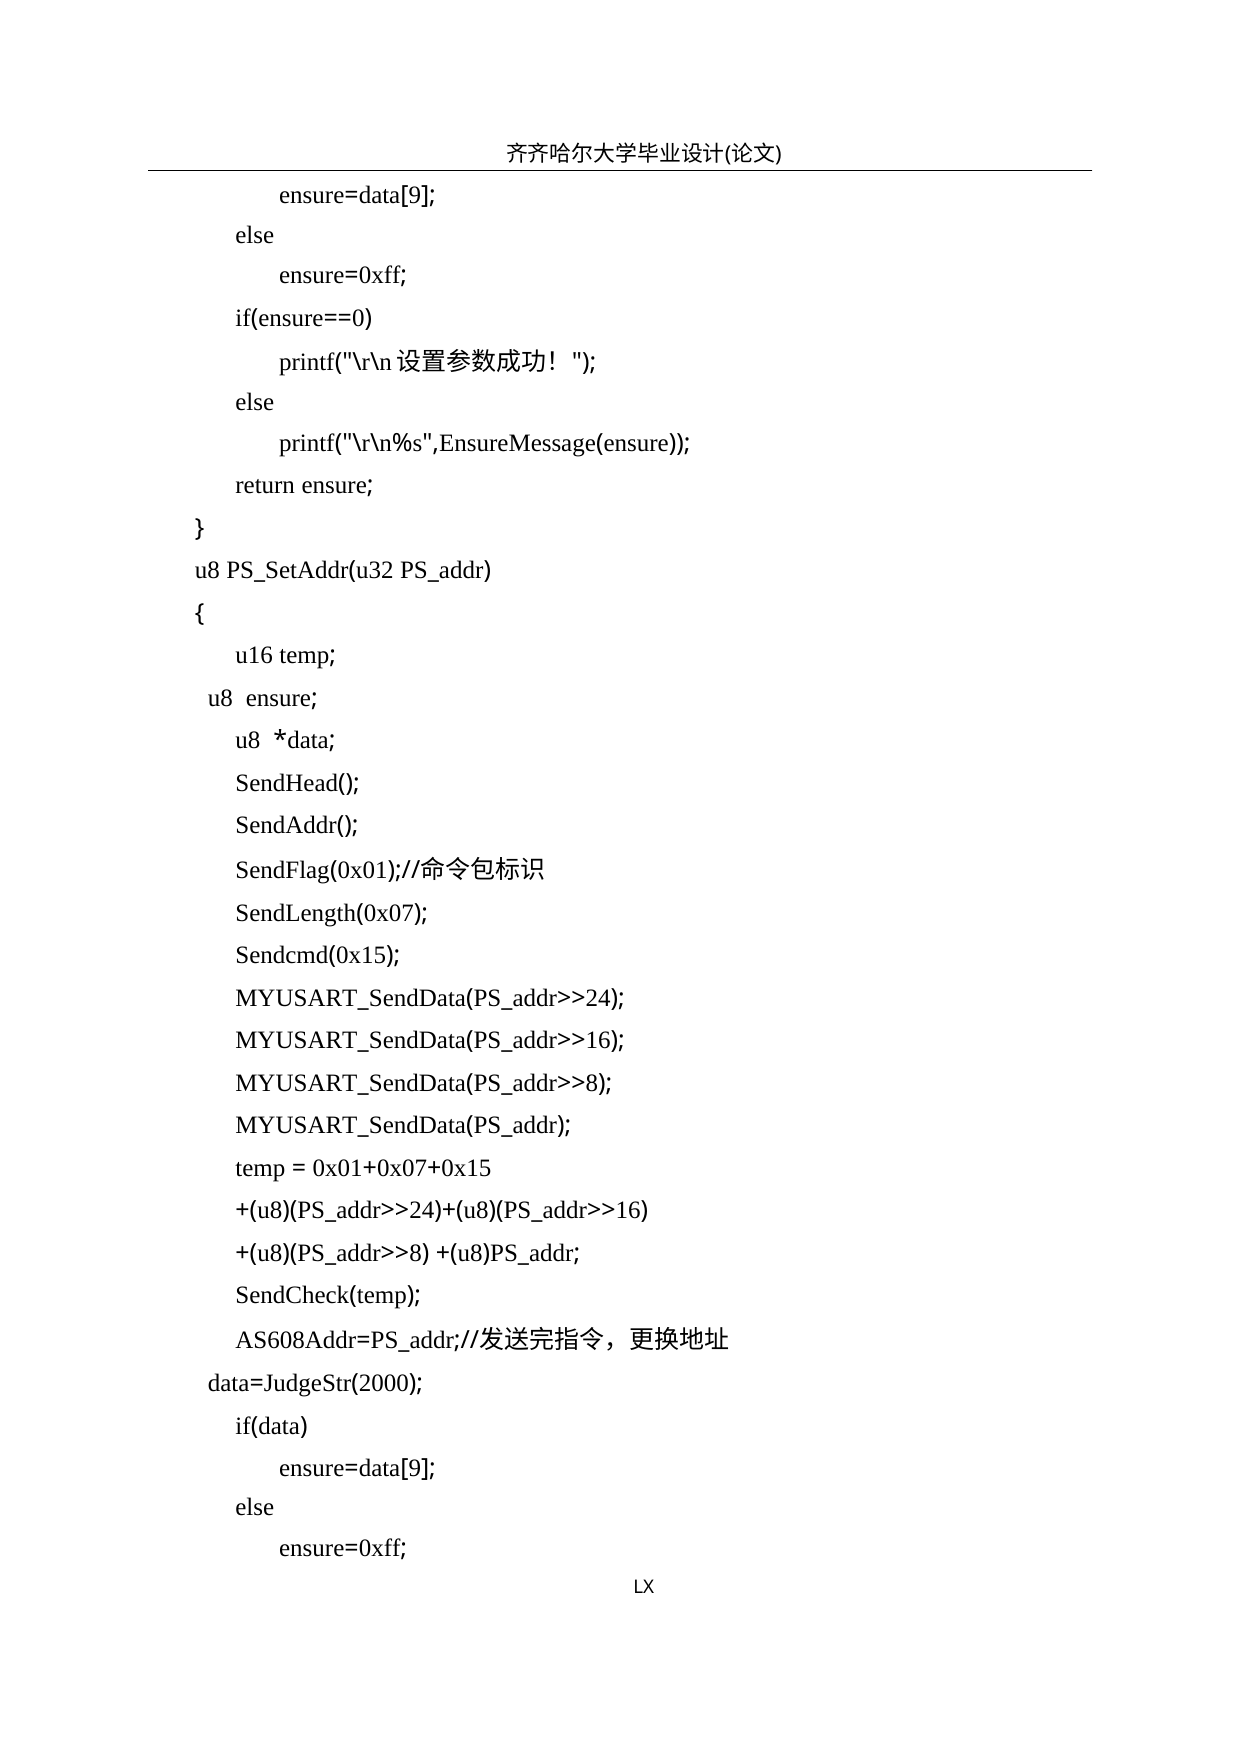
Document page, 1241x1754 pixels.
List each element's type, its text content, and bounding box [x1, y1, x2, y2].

text ensure=data[9]; [148, 177, 1092, 211]
text data=JudgeStr(2000); [148, 1365, 1092, 1399]
text ensure=data[9]; [148, 1450, 1092, 1484]
text u16 temp; [148, 637, 1092, 671]
text else [148, 220, 1092, 248]
text MYUSART_SendData(PS_addr>>8); [148, 1065, 1092, 1099]
text if(ensure==0) [148, 299, 1092, 333]
text SendLength(0x07); [148, 895, 1092, 929]
text MYUSART_SendData(PS_addr>>24); [148, 980, 1092, 1014]
text SendHead(); [148, 764, 1092, 798]
text else [148, 1492, 1092, 1521]
text ensure=0xff; [148, 257, 1092, 291]
text if(data) [148, 1407, 1092, 1442]
text MYUSART_SendData(PS_addr); [148, 1107, 1092, 1141]
text } [148, 509, 1092, 543]
text u8 ensure; [148, 679, 1092, 713]
text return ensure; [148, 467, 1092, 501]
text { [148, 594, 1092, 628]
text SendAddr(); [148, 807, 1092, 841]
text else [148, 387, 1092, 416]
text temp = 0x01+0x07+0x15 [148, 1150, 1092, 1184]
text MYUSART_SendData(PS_addr>>16); [148, 1022, 1092, 1056]
text AS608Addr=PS_addr;//发送完指令，更换地址 [148, 1320, 1092, 1356]
text SendFlag(0x01);//命令包标识 [148, 849, 1092, 886]
text +(u8)(PS_addr>>24)+(u8)(PS_addr>>16) [148, 1192, 1092, 1226]
text Sendcmd(0x15); [148, 937, 1092, 971]
text SendCheck(temp); [148, 1277, 1092, 1311]
text printf("\r\n设置参数成功！"); [148, 342, 1092, 378]
text u8 *data; [148, 722, 1092, 756]
text ensure=0xff; [148, 1530, 1092, 1564]
text printf("\r\n%s",EnsureMessage(ensure)); [148, 424, 1092, 458]
text u8 PS_SetAddr(u32 PS_addr) [148, 552, 1092, 586]
text +(u8)(PS_addr>>8) +(u8)PS_addr; [148, 1235, 1092, 1269]
